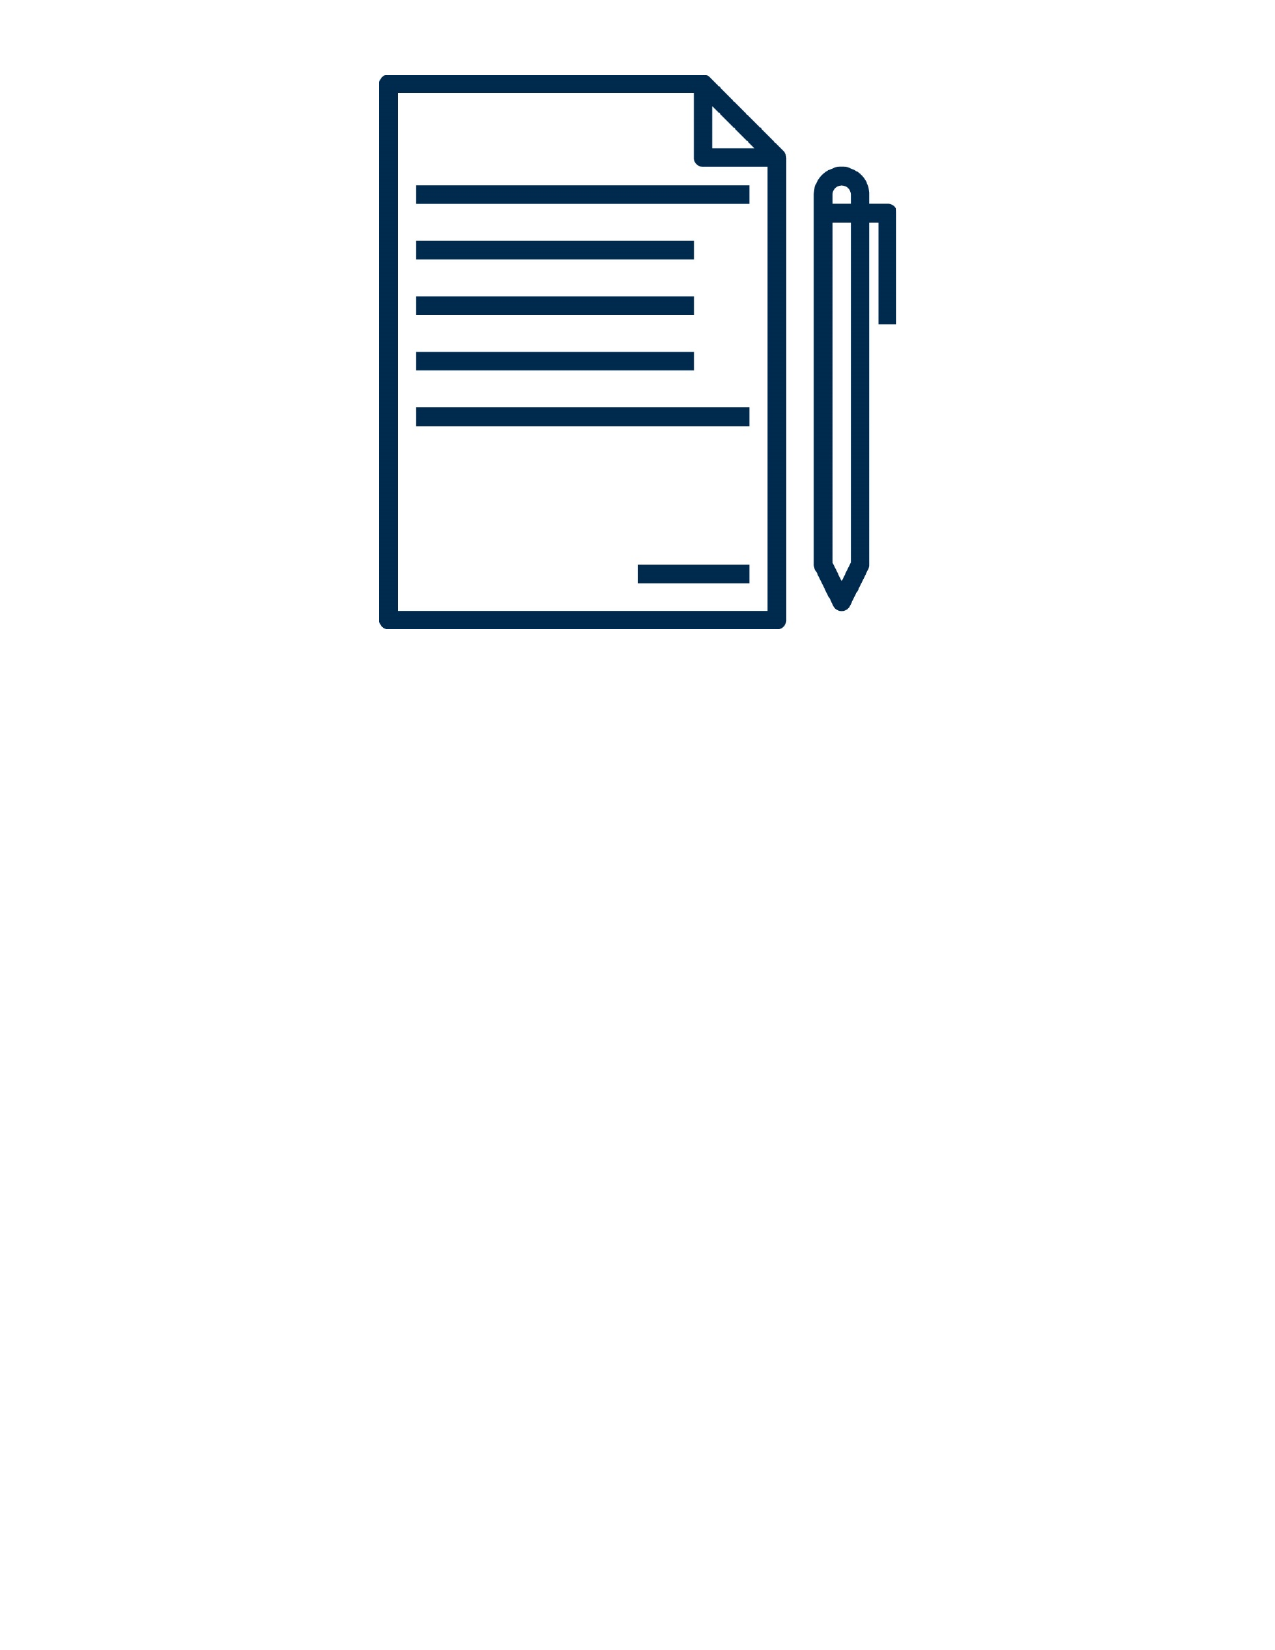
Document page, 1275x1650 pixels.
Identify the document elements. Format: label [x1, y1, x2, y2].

picture [379, 75, 897, 629]
